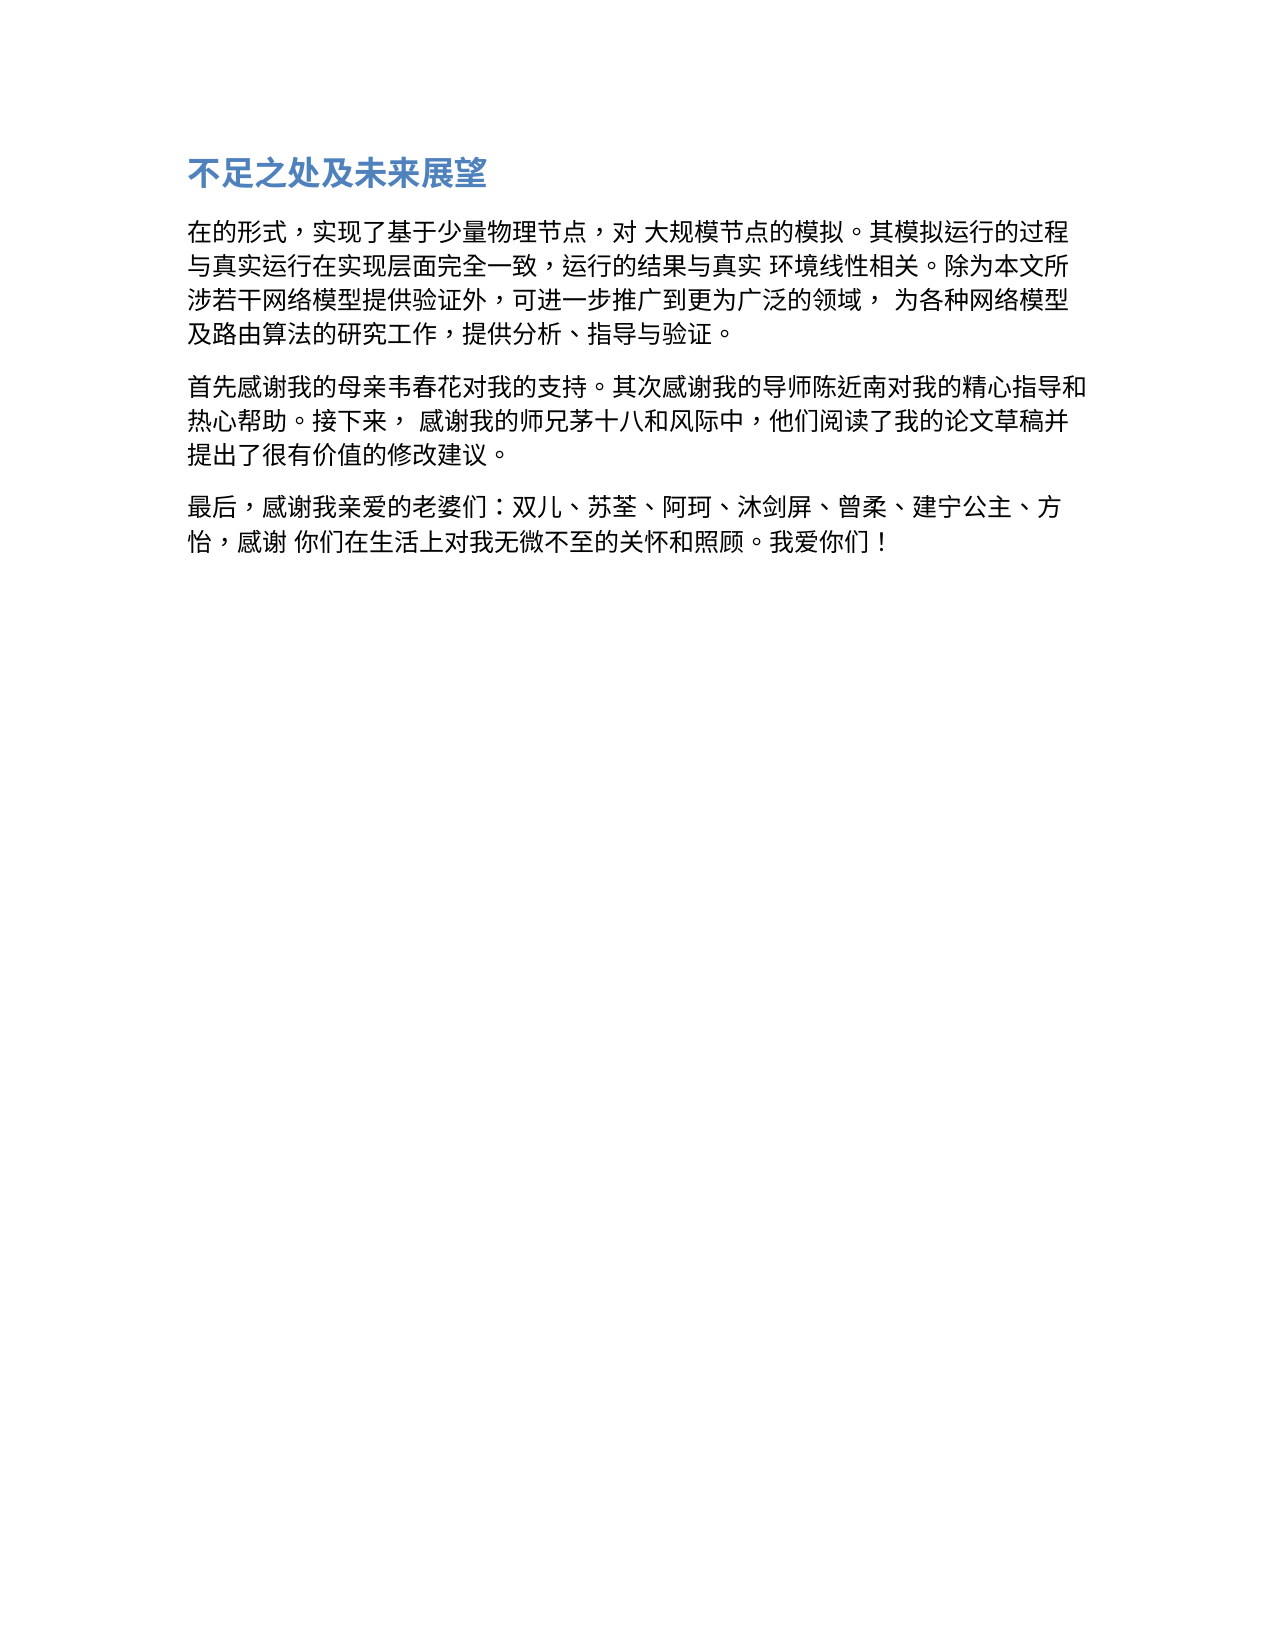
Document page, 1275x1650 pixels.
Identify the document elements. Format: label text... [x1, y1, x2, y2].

subtitle 不足之处及未来展望 [187, 150, 1087, 195]
text 最后，感谢我亲爱的老婆们：双儿、苏荃、阿珂、沐剑屏、曾柔、建宁公主、方怡，感谢 你们在生活上对我无微不至的关怀和照顾。我爱你们！ [187, 490, 1087, 558]
text 首先感谢我的母亲韦春花对我的支持。其次感谢我的导师陈近南对我的精心指导和热心帮助。接下来， 感谢我的师兄茅十八和风际中，他们阅读了我的论文草稿并提出了很有价值的修改建议。 [187, 369, 1087, 471]
text 在的形式，实现了基于少量物理节点，对 大规模节点的模拟。其模拟运行的过程与真实运行在实现层面完全一致，运行的结果与真实 环境线性相关。除为本文所涉若干网络模型提供验证外，可进一步推广到更为广泛的领域， 为各种网络模型及路由算法的研究工作，提供分析、指导与验证。 [187, 214, 1087, 350]
